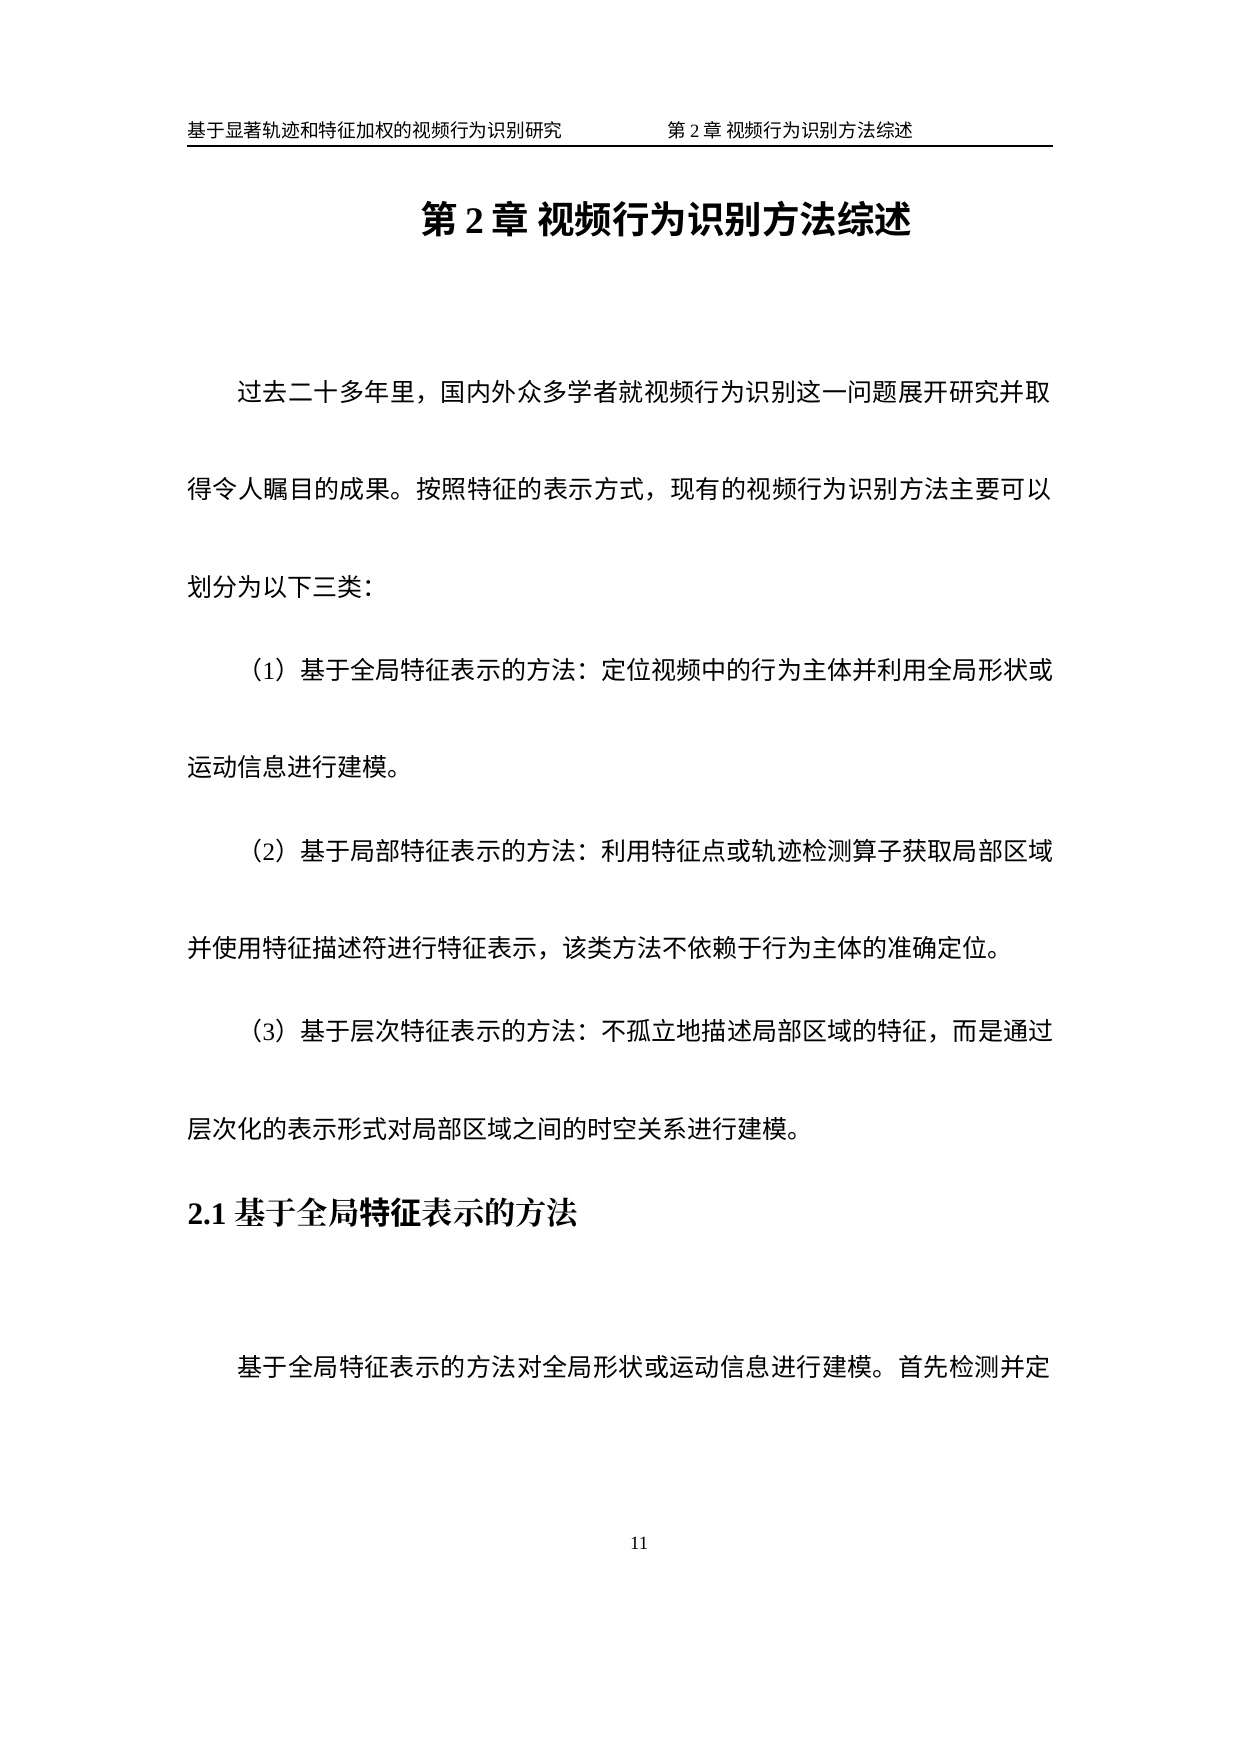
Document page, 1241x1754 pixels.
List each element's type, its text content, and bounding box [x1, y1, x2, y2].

text 过去二十多年里，国内外众多学者就视频行为识别这一问题展开研究并取得令人瞩目的成果。按照特征的表示方式，现有的视频行为识别方法主要可以划分为以下三类： [187, 358, 1053, 618]
subtitle 2.1 基于全局特征表示的方法 [187, 1178, 1053, 1243]
text （2）基于局部特征表示的方法：利用特征点或轨迹检测算子获取局部区域，并使用特征描述符进行特征表示，该类方法不依赖于行为主体的准确定位。 [187, 817, 1053, 979]
text （3）基于层次特征表示的方法：不孤立地描述局部区域的特征，而是通过层次化的表示形式对局部区域之间的时空关系进行建模。 [187, 997, 1053, 1160]
text （1）基于全局特征表示的方法：定位视频中的行为主体并利用全局形状或运动信息进行建模。 [187, 636, 1053, 798]
subtitle 第2章 视频行为识别方法综述 [187, 184, 1053, 249]
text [187, 1333, 1053, 1398]
